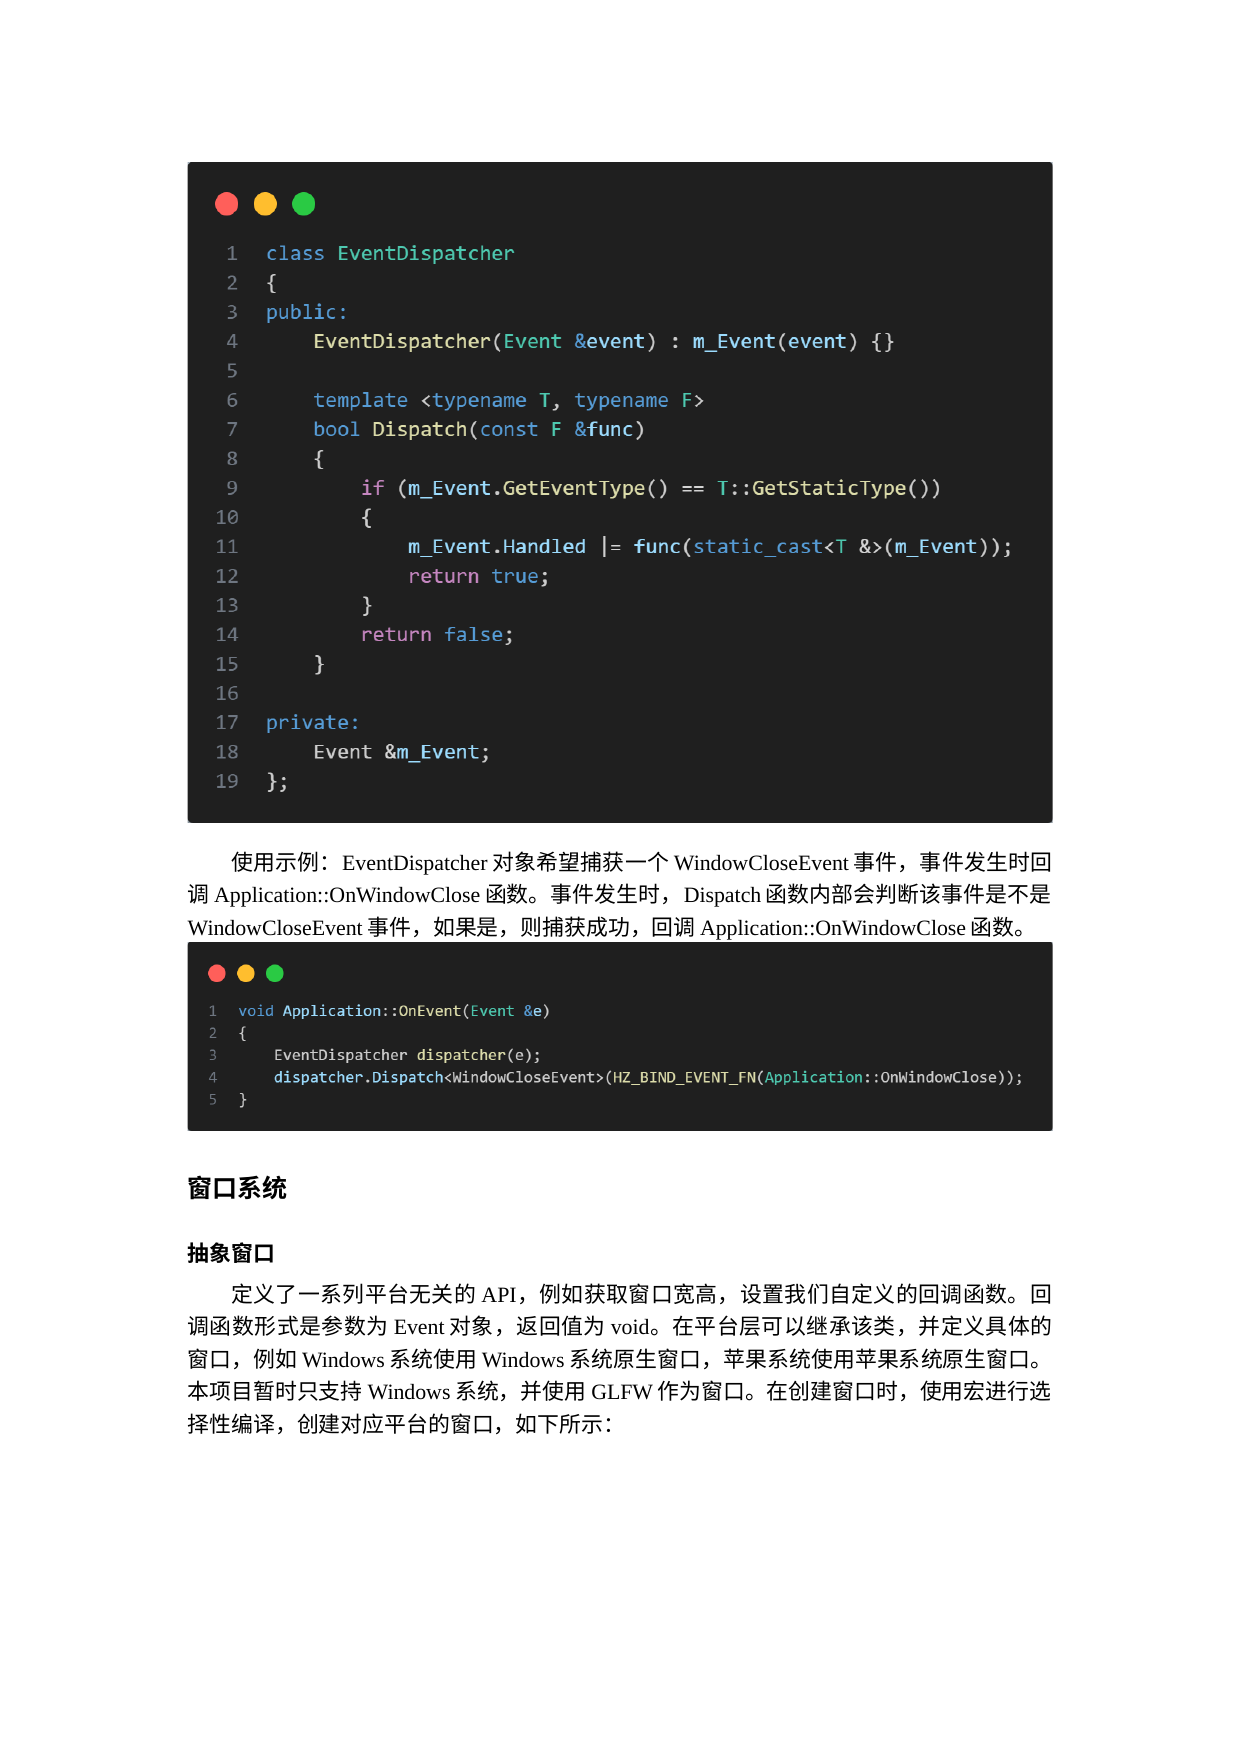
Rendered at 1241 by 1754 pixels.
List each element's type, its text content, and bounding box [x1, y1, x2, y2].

subtitle 抽象窗口 [187, 1235, 1053, 1268]
subtitle 窗口系统 [187, 1154, 1053, 1219]
text 使用示例：EventDispatcher对象希望捕获一个WindowCloseEvent事件，事件发生时回调Application::OnWindowClose函数。事件发生时，Dispatch函数内部会判断该事件是不是WindowCloseEvent事件，如果是，则捕获成功，回调Application::OnWindowClose函数。 [187, 844, 1053, 942]
picture [187, 162, 1053, 823]
picture [187, 942, 1053, 1131]
text 定义了一系列平台无关的API，例如获取窗口宽高，设置我们自定义的回调函数。回调函数形式是参数为Event对象，返回值为void。在平台层可以继承该类，并定义具体的窗口，例如Windows系统使用Windows系统原生窗口，苹果系统使用苹果系统原生窗口。本项目暂时只支持Windows系统，并使用GLFW作为窗口。在创建窗口时，使用宏进行选择性编译，创建对应平台的窗口，如下所示： [187, 1276, 1053, 1439]
